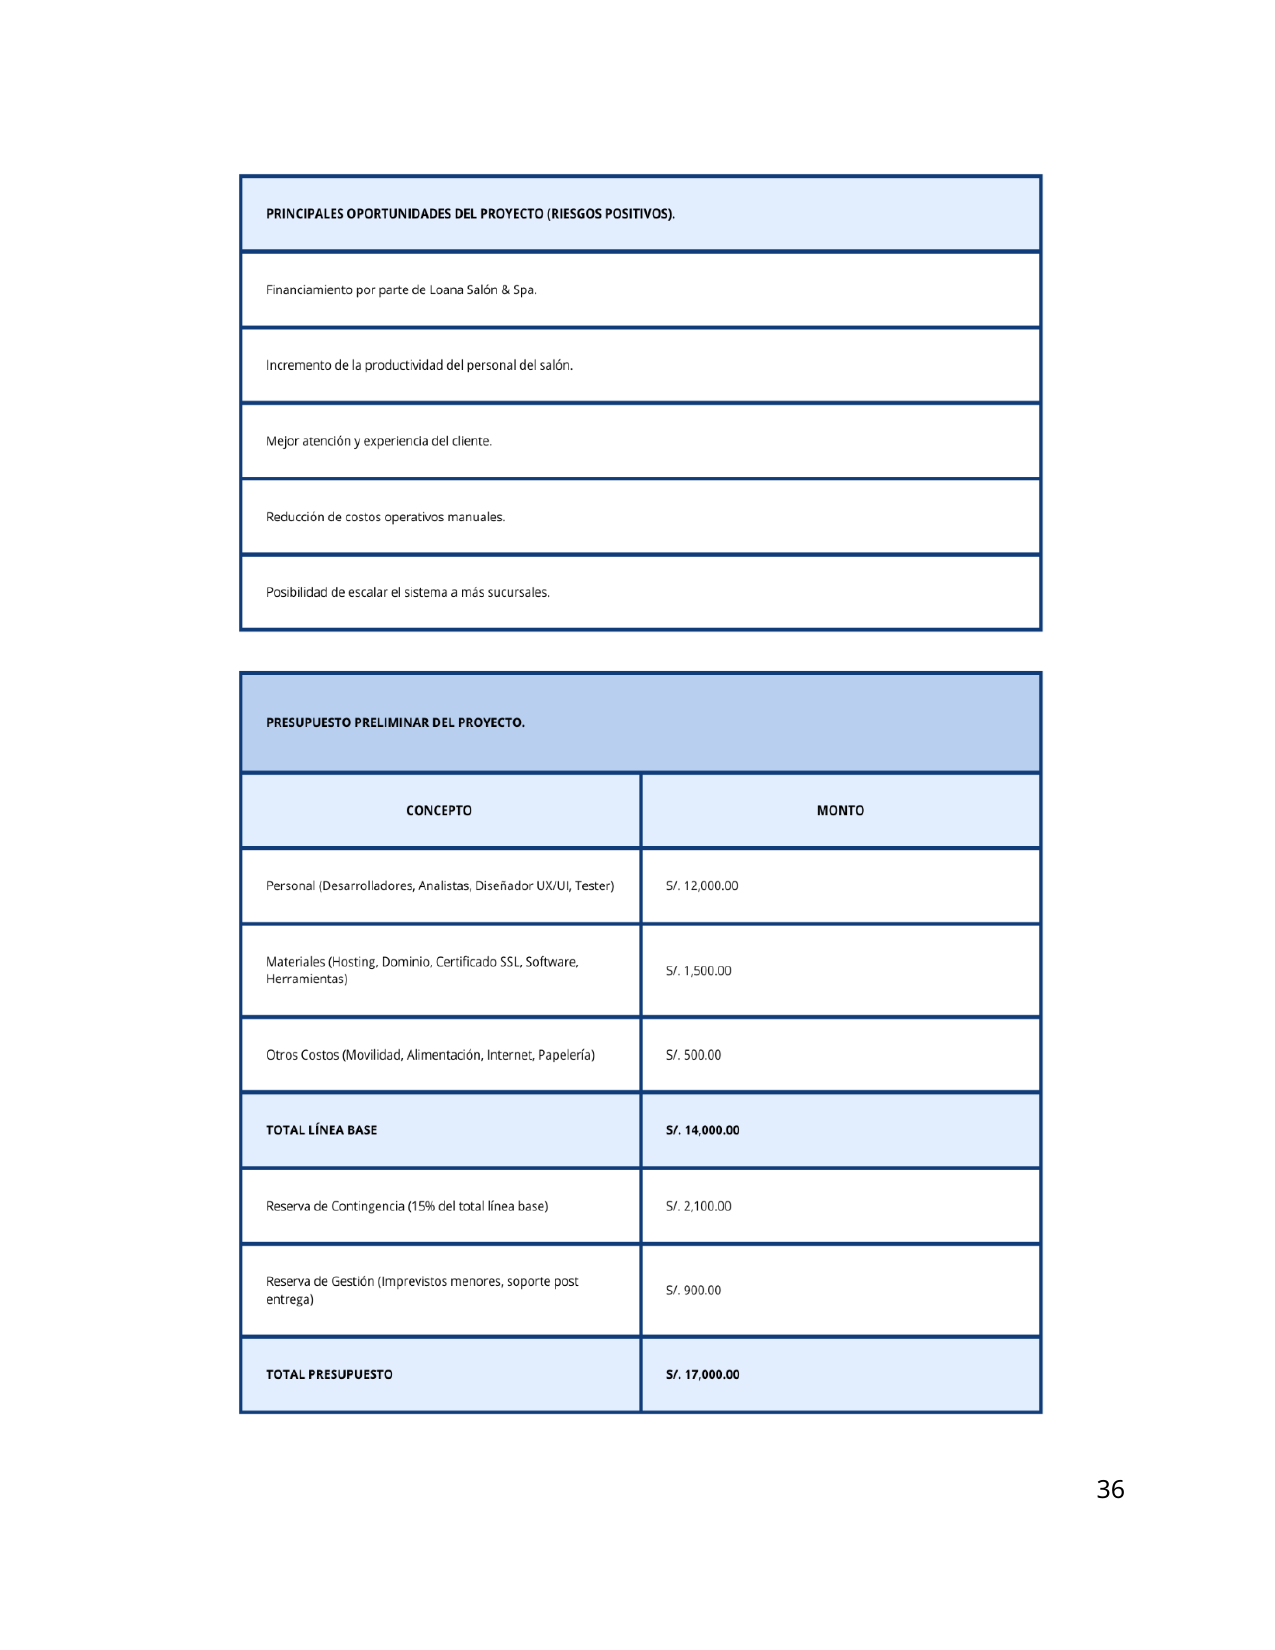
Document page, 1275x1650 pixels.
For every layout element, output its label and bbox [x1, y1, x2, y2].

picture [150, 150, 1131, 1421]
